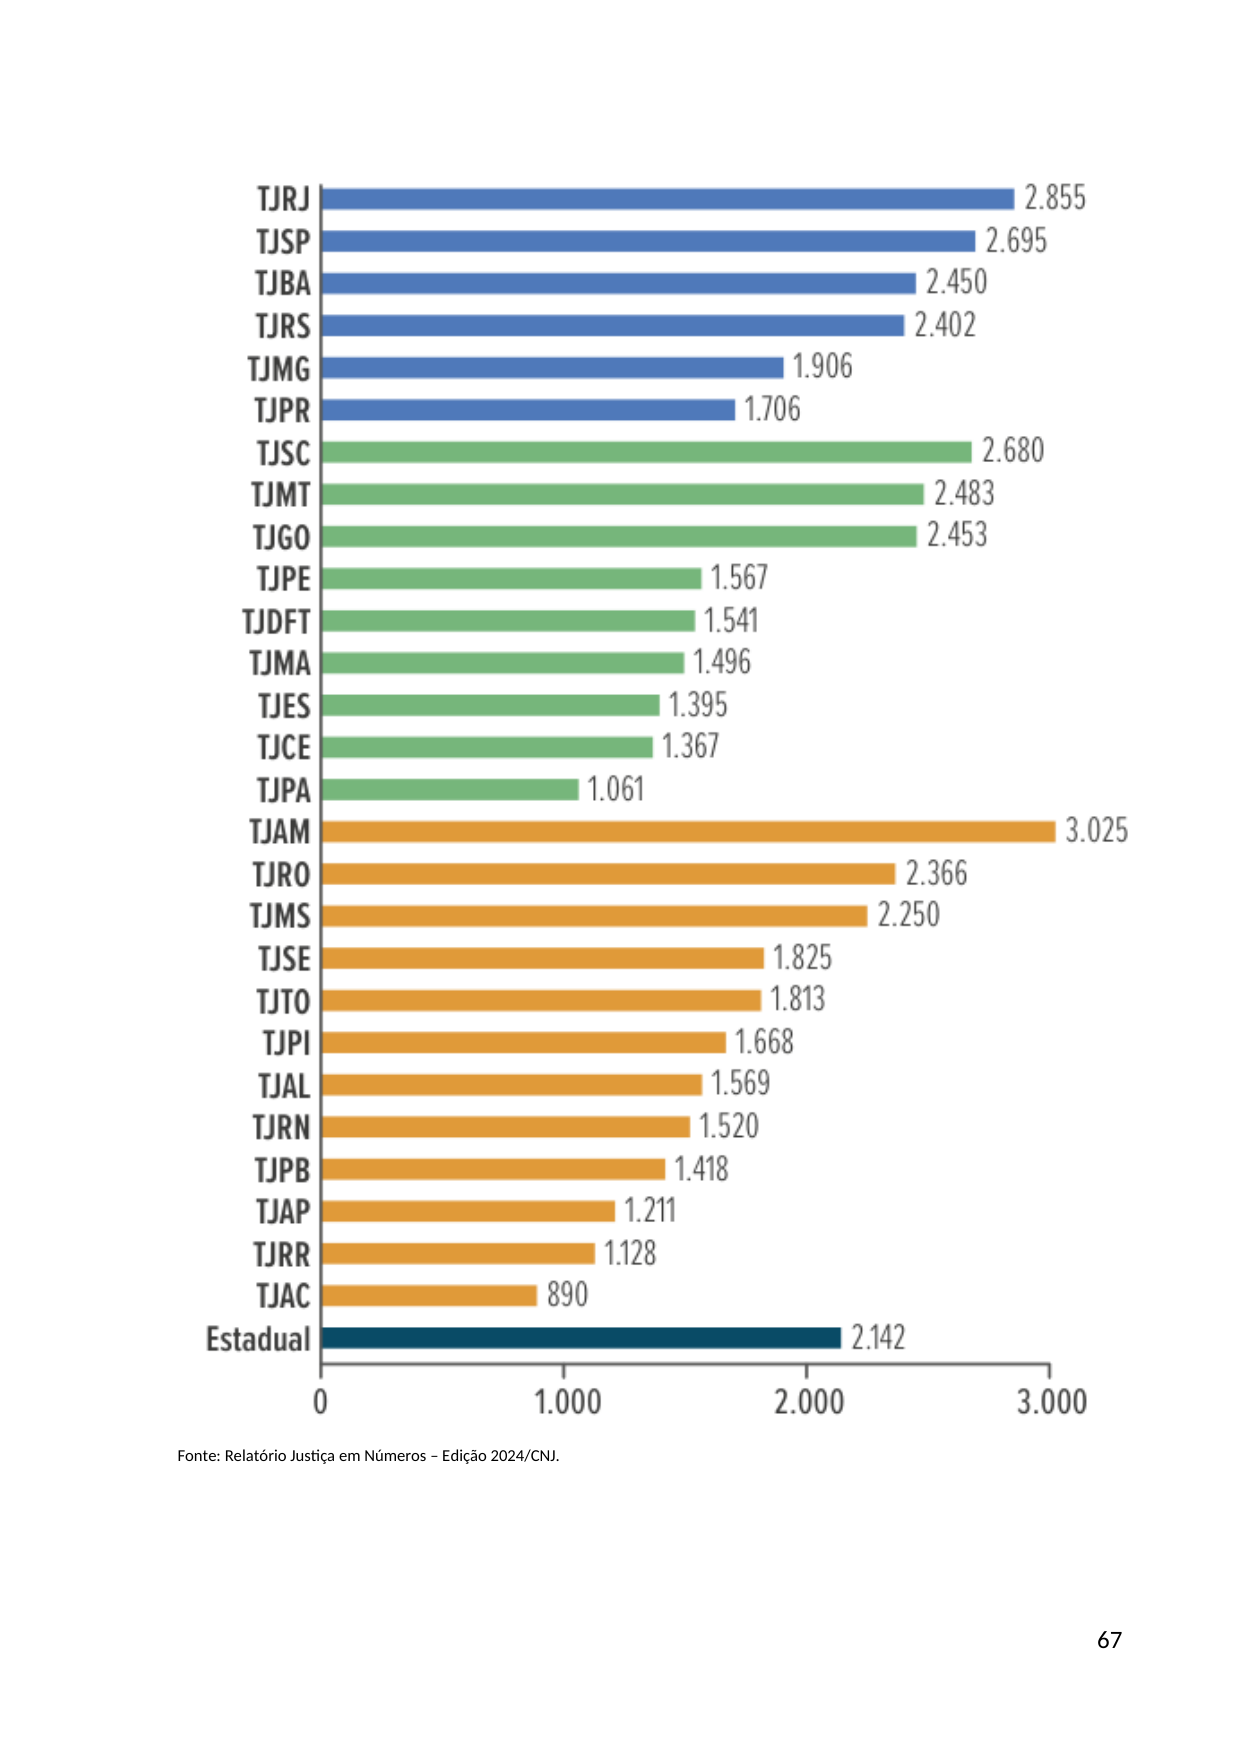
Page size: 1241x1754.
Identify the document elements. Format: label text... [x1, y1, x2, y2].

picture [196, 177, 1171, 1421]
text Fonte: Relatório Justiça em Números – Edição 2024/CNJ. [177, 1446, 1122, 1466]
